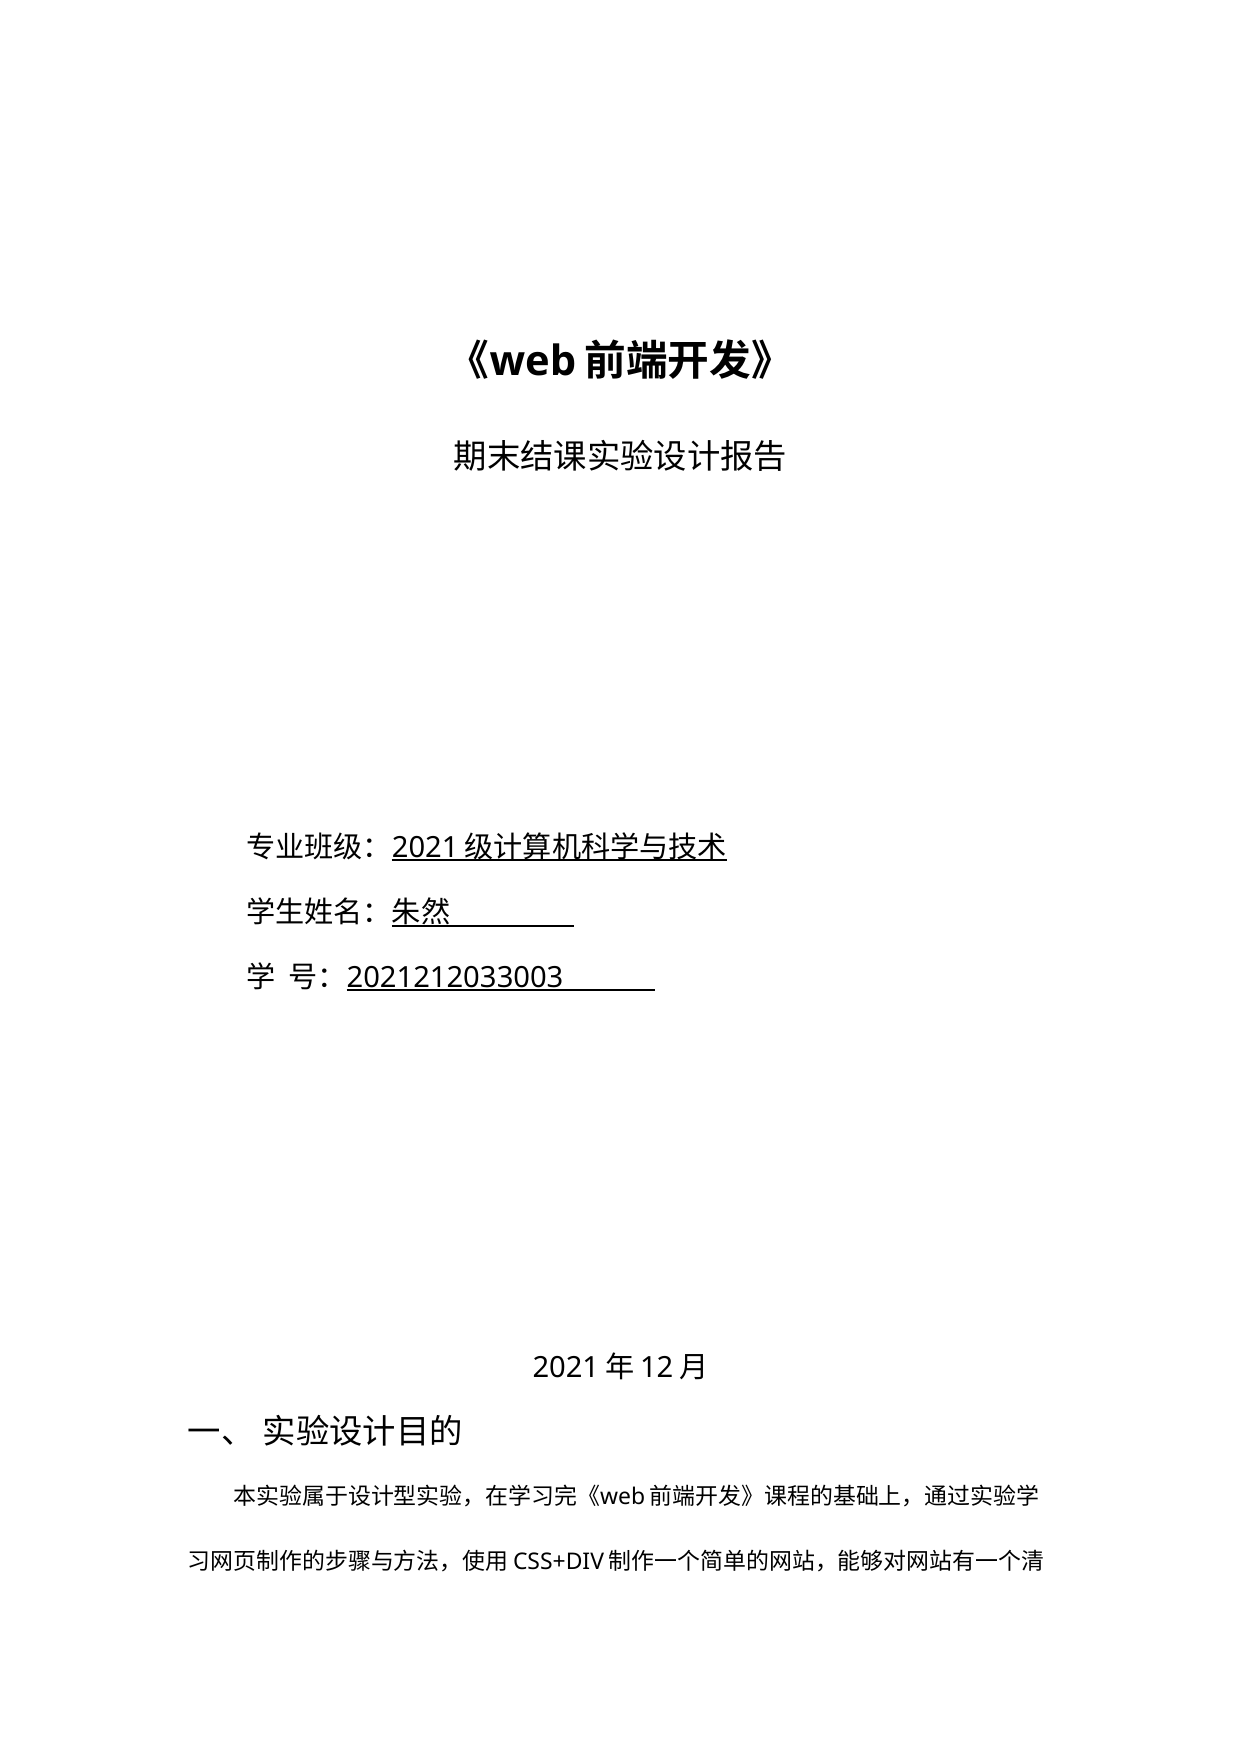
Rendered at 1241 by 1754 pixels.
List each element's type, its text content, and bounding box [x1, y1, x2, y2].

text 《web前端开发》 [187, 324, 1053, 389]
list 实验设计目的 [187, 1397, 1053, 1462]
text 2021年12月 [187, 1332, 1053, 1397]
text 学 号：2021212033003 [187, 942, 1053, 1007]
text 专业班级：2021级计算机科学与技术 [187, 812, 1053, 877]
text 期末结课实验设计报告 [187, 422, 1053, 487]
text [187, 1462, 1053, 1592]
text 学生姓名：朱然 [187, 877, 1053, 942]
